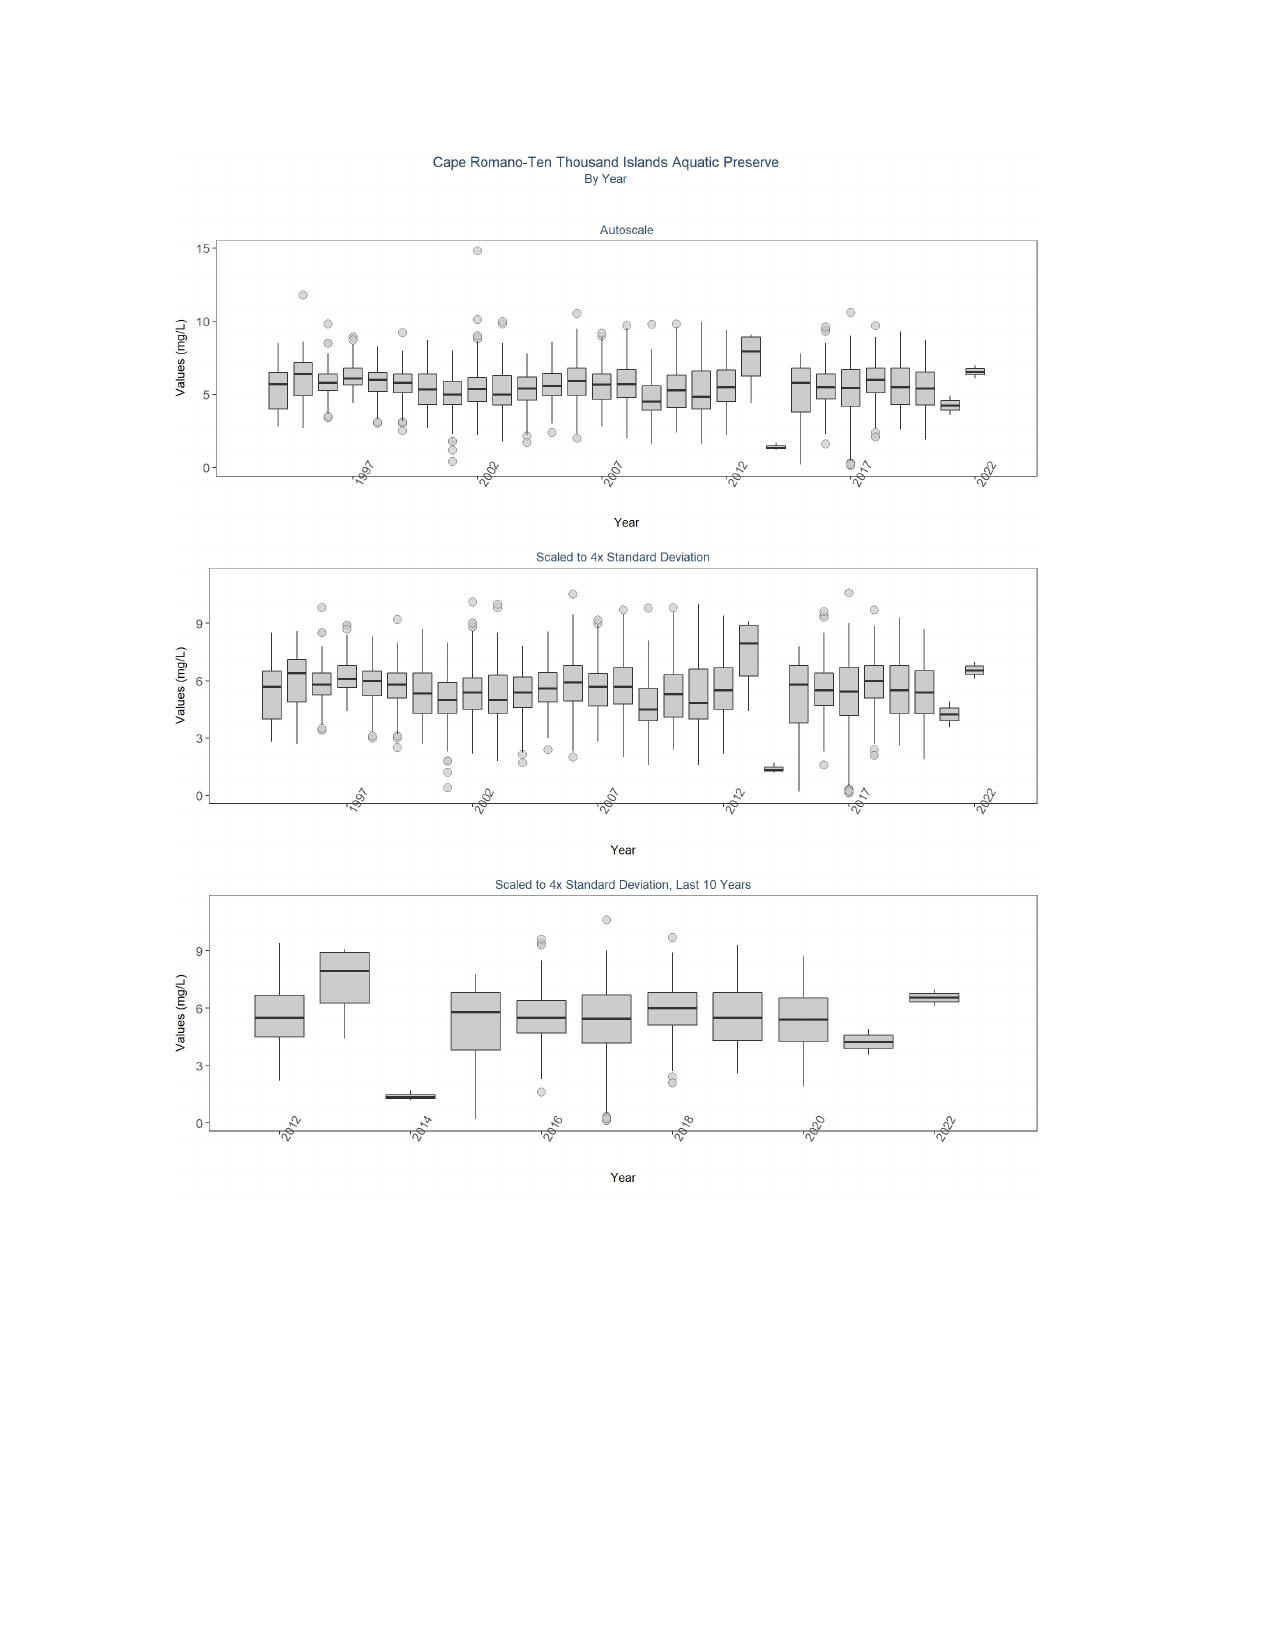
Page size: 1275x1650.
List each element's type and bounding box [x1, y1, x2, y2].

picture [168, 150, 1044, 1200]
